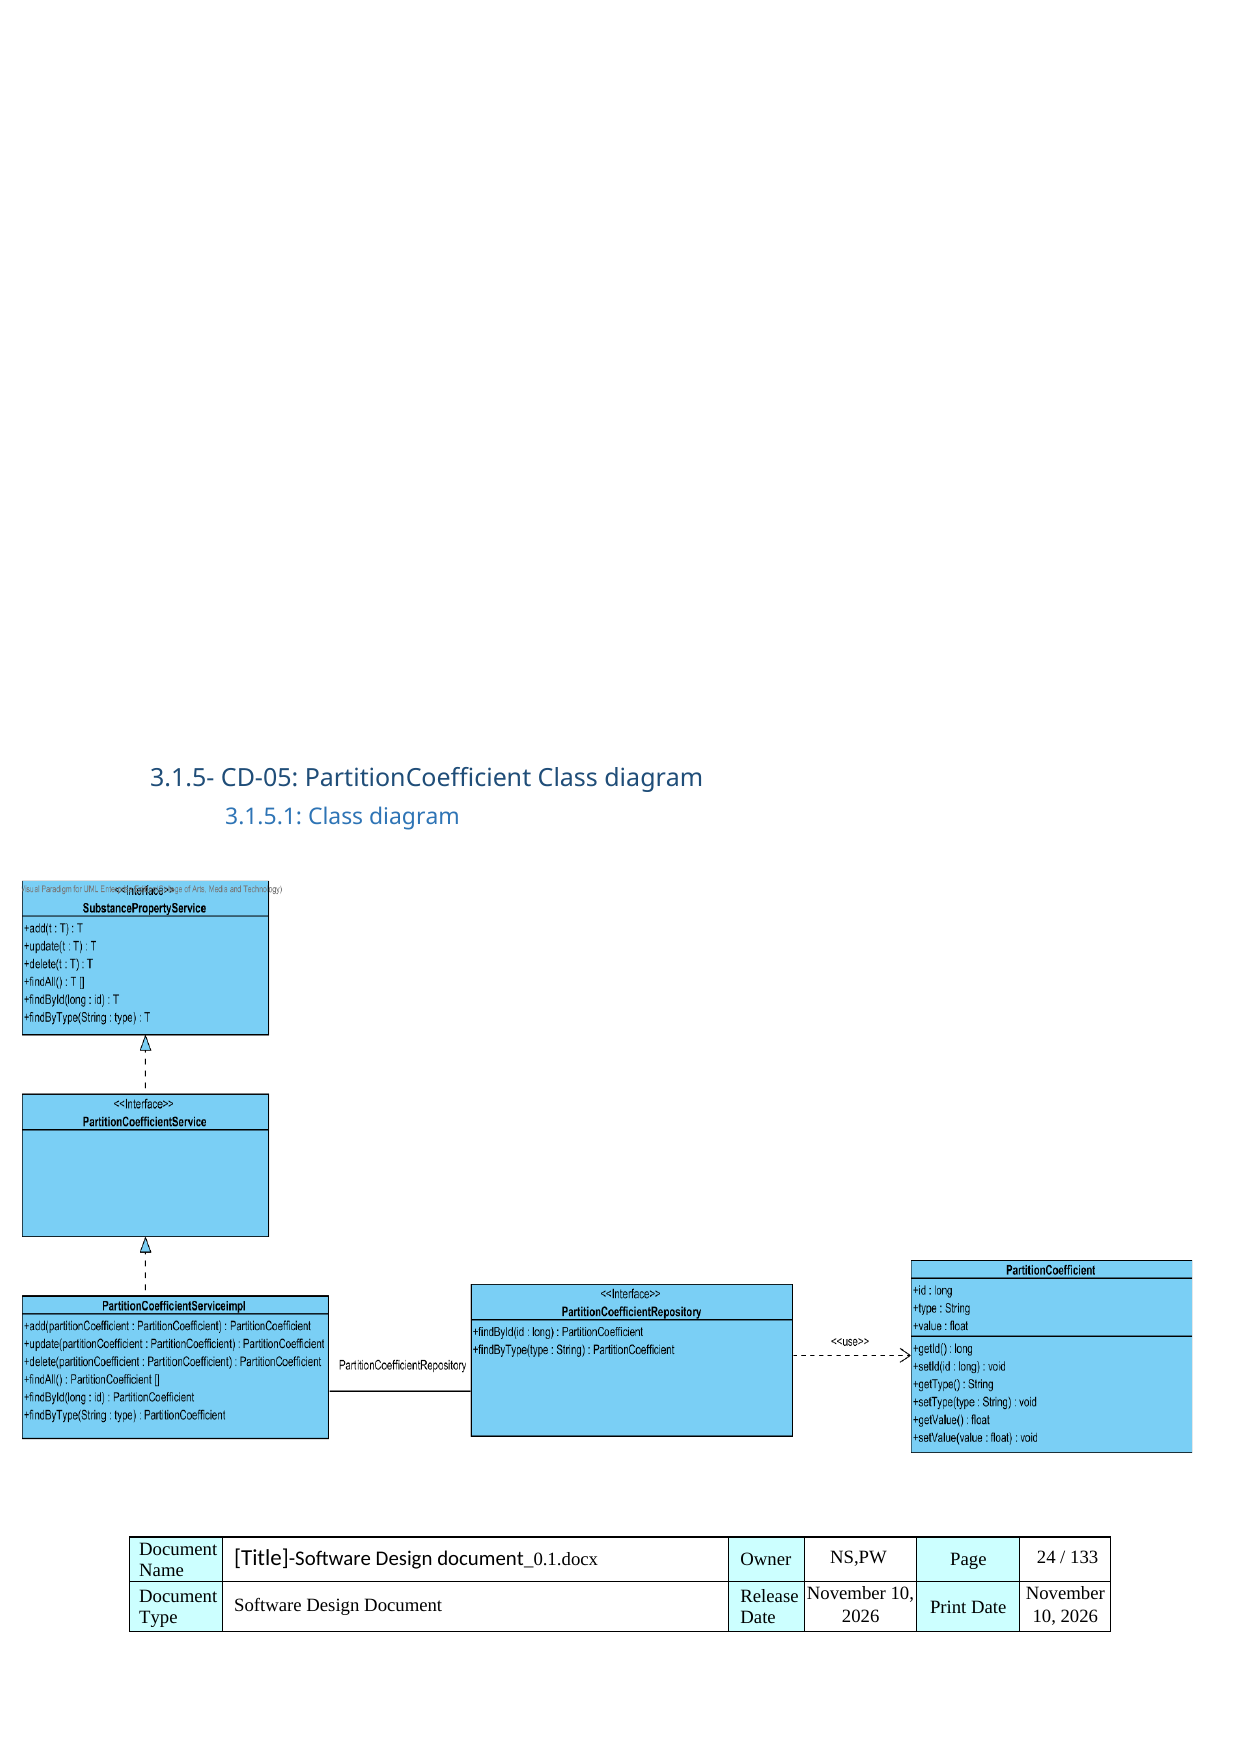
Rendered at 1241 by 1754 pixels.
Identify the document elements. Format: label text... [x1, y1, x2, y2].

subtitle 3.1.5.1: Class diagram [150, 800, 1090, 832]
subtitle 3.1.5- CD-05: PartitionCoefficient Class diagram [150, 759, 1090, 793]
picture [20, 880, 1191, 1453]
